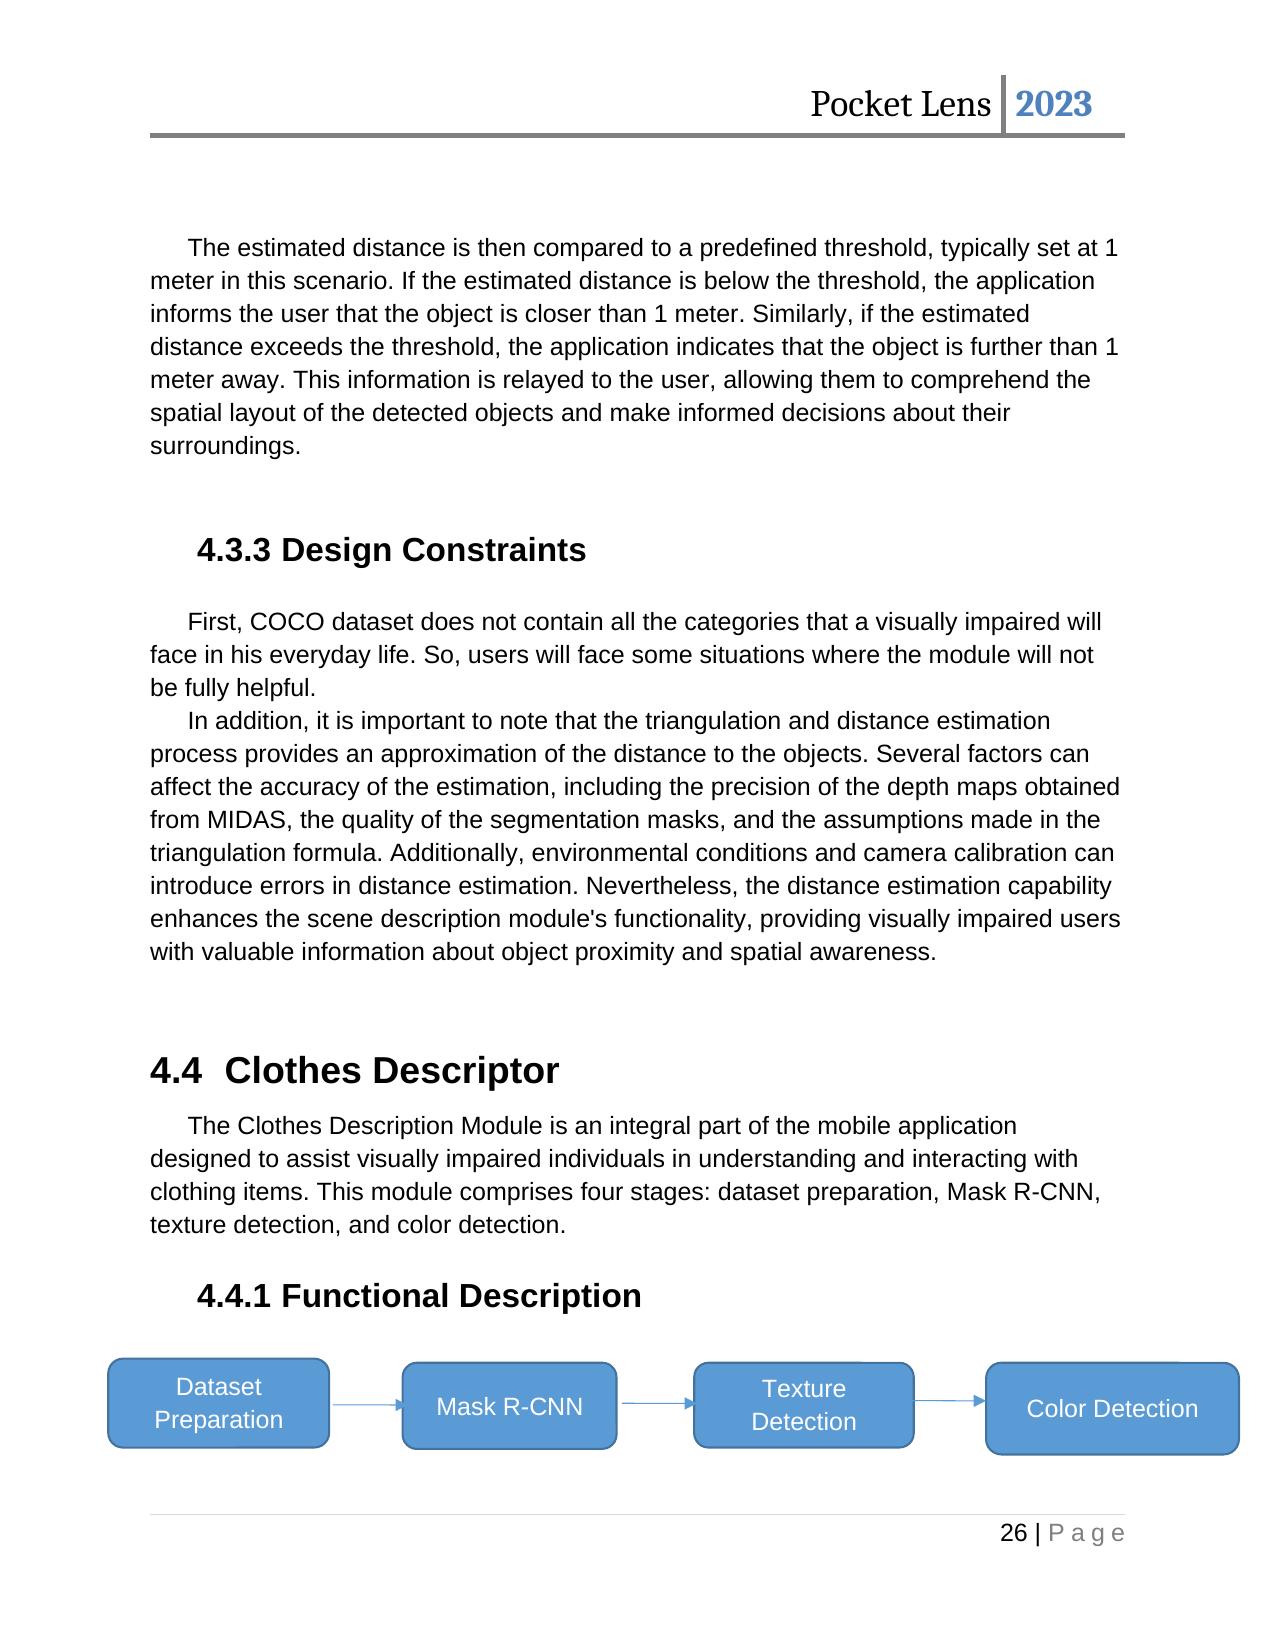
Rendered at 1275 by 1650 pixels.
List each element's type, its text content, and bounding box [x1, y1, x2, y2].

text The Clothes Description Module is an integral part of the mobile application designed to assist visually impaired individuals in understanding and interacting with clothing items. This module comprises four stages: dataset preparation, Mask R-CNN, texture detection, and color detection. [150, 1111, 1125, 1239]
text In addition, it is important to note that the triangulation and distance estimation process provides an approximation of the distance to the objects. Several factors can affect the accuracy of the estimation, including the precision of the depth maps obtained from MIDAS, the quality of the segmentation masks, and the assumptions made in the triangulation formula. Additionally, environmental conditions and camera calibration can introduce errors in distance estimation. Nevertheless, the distance estimation capability enhances the scene description module's functionality, providing visually impaired users with valuable information about object proximity and spatial awareness. [150, 706, 1125, 966]
text The estimated distance is then compared to a predefined threshold, typically set at 1 meter in this scenario. If the estimated distance is below the threshold, the application informs the user that the object is closer than 1 meter. Similarly, if the estimated distance exceeds the threshold, the application indicates that the object is further than 1 meter away. This information is relayed to the user, allowing them to comprehend the spatial layout of the detected objects and make informed decisions about their surroundings. [150, 233, 1125, 459]
subtitle Functional Description [197, 1276, 1125, 1314]
subtitle Clothes Descriptor [150, 1049, 1125, 1092]
text First, COCO dataset does not contain all the categories that a visually impaired will face in his everyday life. So, users will face some situations where the module will not be fully helpful. [150, 607, 1125, 702]
subtitle Design Constraints [197, 530, 1125, 568]
